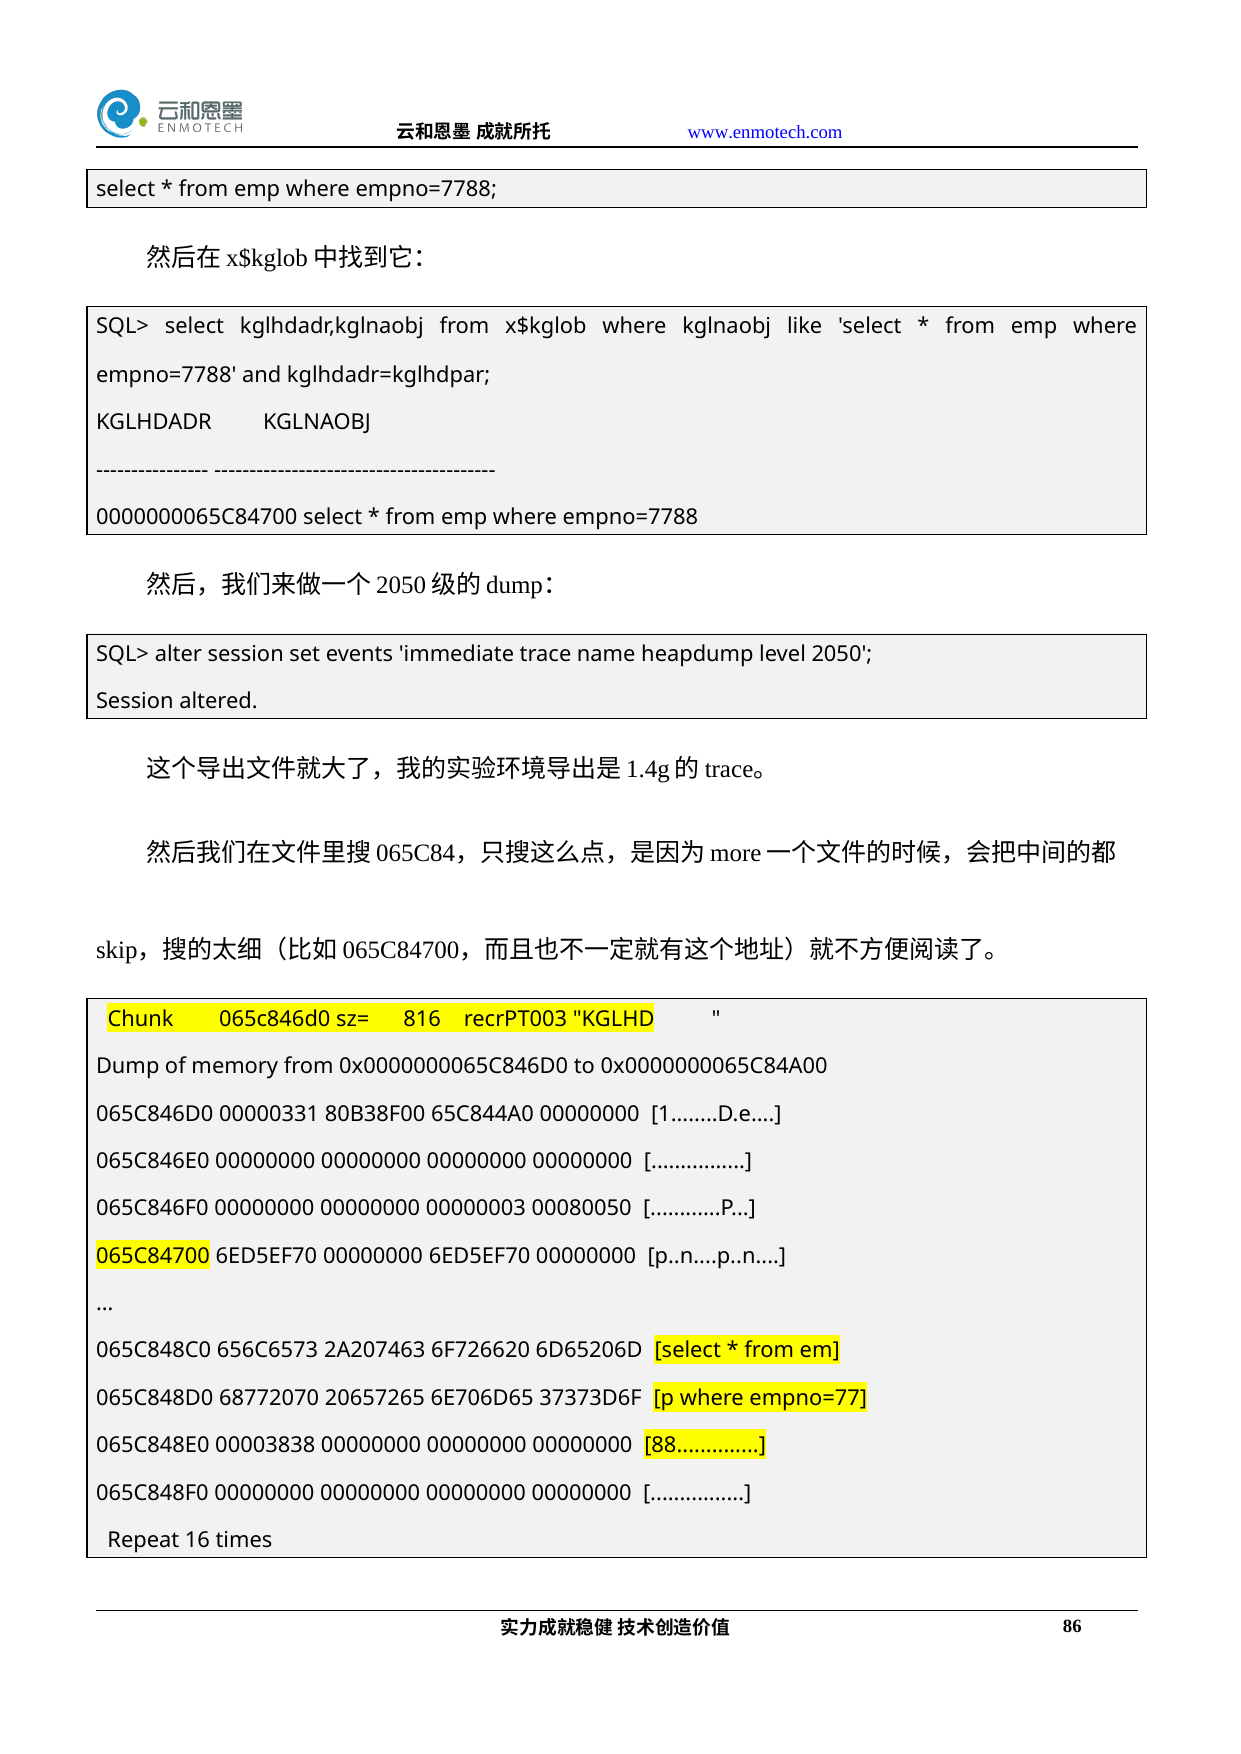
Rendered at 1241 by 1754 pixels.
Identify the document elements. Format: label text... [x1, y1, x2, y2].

text 然后在x$kglob中找到它： [96, 223, 1138, 288]
text Chunk 065c846d0 sz= 816 recrPT003 "KGLHD " [88, 999, 1146, 1034]
text 065C846E0 00000000 00000000 00000000 00000000 [................] [88, 1140, 1146, 1176]
text Dump of memory from 0x0000000065C846D0 to 0x0000000065C84A00 [88, 1046, 1146, 1081]
text 这个导出文件就大了，我的实验环境导出是1.4g的trace。 [96, 734, 1138, 799]
text 065C848C0 656C6573 2A207463 6F726620 6D65206D [select * from em] [88, 1330, 1146, 1366]
text 065C848E0 00003838 00000000 00000000 00000000 [88..............] [88, 1425, 1146, 1460]
text SQL> select kglhdadr,kglnaobj from x$kglob where kglnaobj like 'select * from emp where empno=7788' and kglhdadr=kglhdpar; [88, 307, 1146, 390]
text 然后我们在文件里搜065C84，只搜这么点，是因为more一个文件的时候，会把中间的都skip，搜的太细（比如065C84700，而且也不一定就有这个地址）就不方便阅读了。 [96, 818, 1138, 980]
text SQL> alter session set events 'immediate trace name heapdump level 2050'; [88, 635, 1146, 669]
text 065C848F0 00000000 00000000 00000000 00000000 [................] [88, 1472, 1146, 1508]
picture [95, 88, 245, 139]
text 0000000065C84700 select * from emp where empno=7788 [88, 497, 1146, 534]
text 065C84700 6ED5EF70 00000000 6ED5EF70 00000000 [p..n....p..n....] [88, 1235, 1146, 1271]
text KGLHDADR KGLNAOBJ [88, 402, 1146, 437]
text Session altered. [88, 681, 1146, 718]
text 065C848D0 68772070 20657265 6E706D65 37373D6F [p where empno=77] [88, 1377, 1146, 1413]
text 065C846F0 00000000 00000000 00000003 00080050 [............P...] [88, 1188, 1146, 1223]
text select * from emp where empno=7788; [88, 170, 1146, 207]
text … [88, 1283, 1146, 1318]
text 然后，我们来做一个2050级的dump： [96, 550, 1138, 615]
text 065C846D0 00000331 80B38F00 65C844A0 00000000 [1........D.e....] [88, 1093, 1146, 1129]
text ---------------- ---------------------------------------- [88, 449, 1146, 485]
text Repeat 16 times [88, 1519, 1146, 1557]
